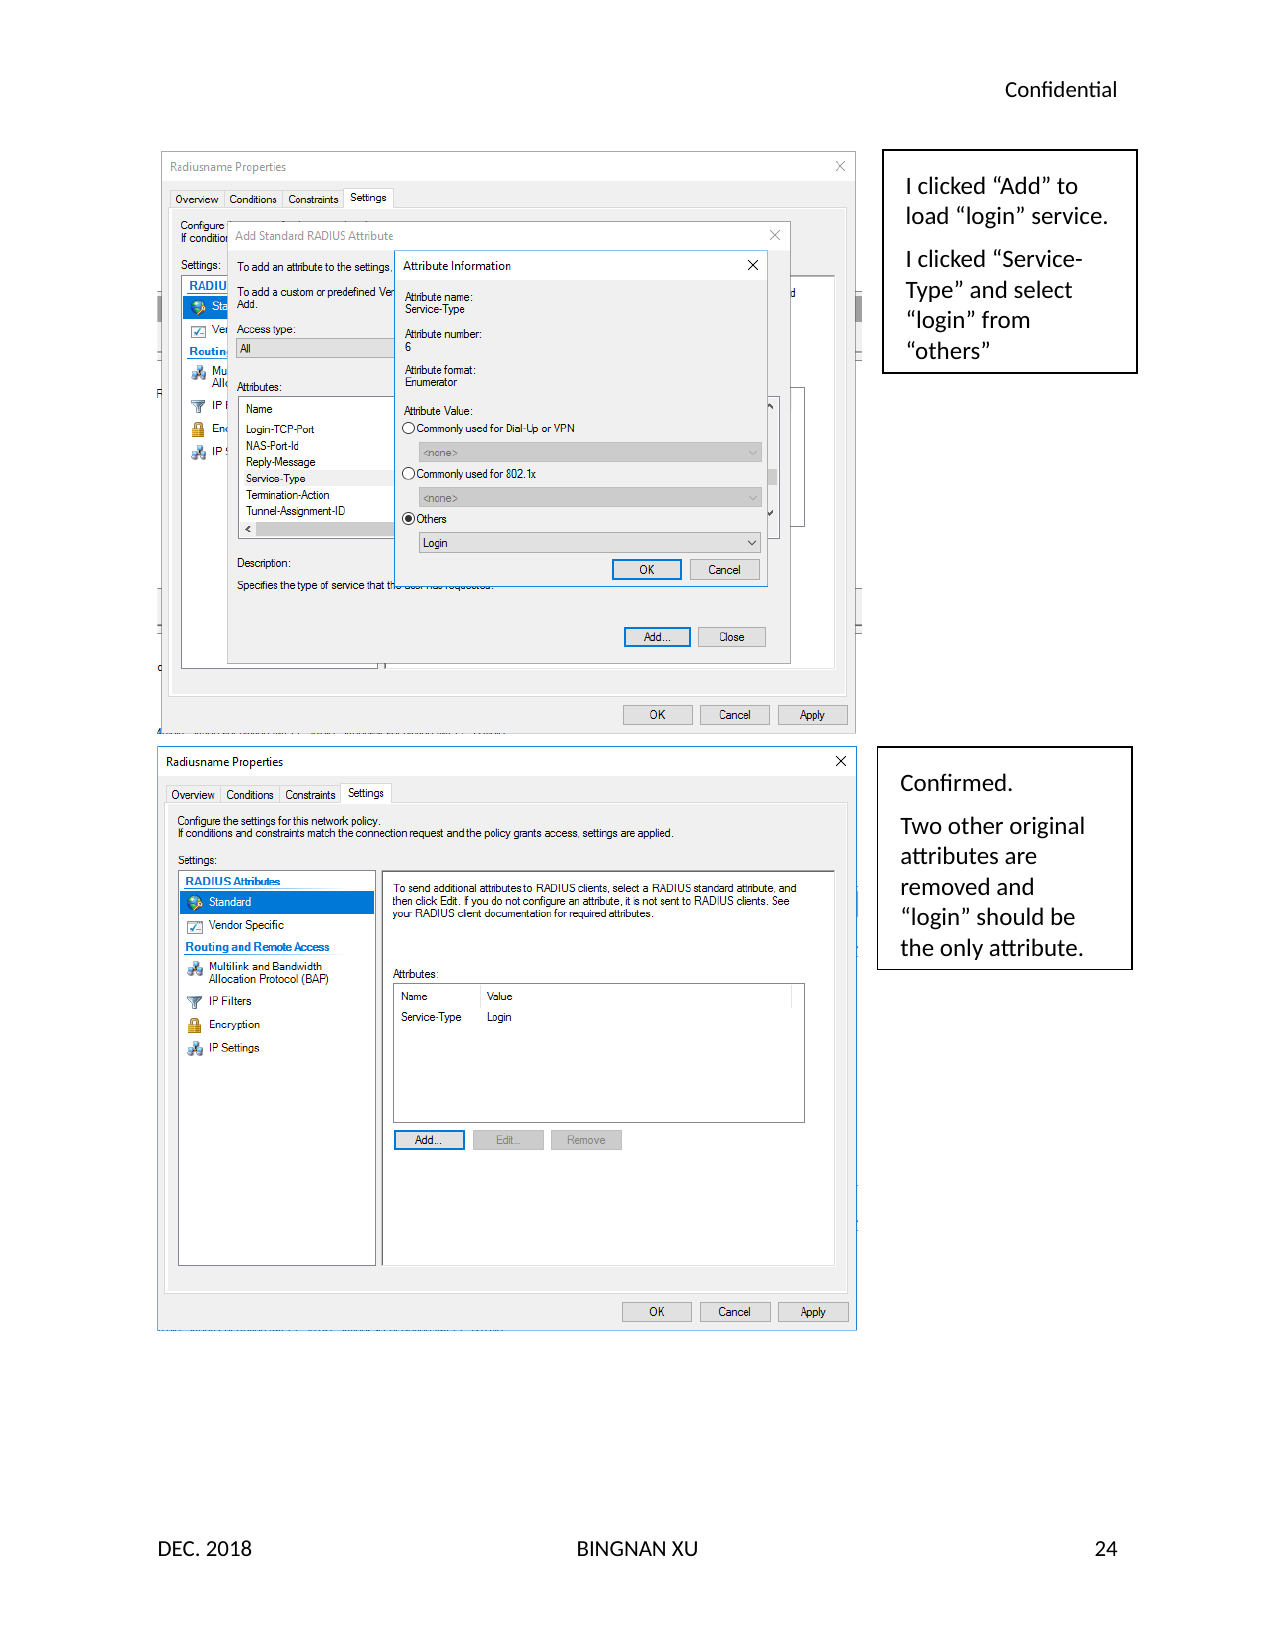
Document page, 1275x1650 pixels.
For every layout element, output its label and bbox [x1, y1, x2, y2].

picture [157, 745, 859, 1331]
picture [157, 150, 862, 734]
